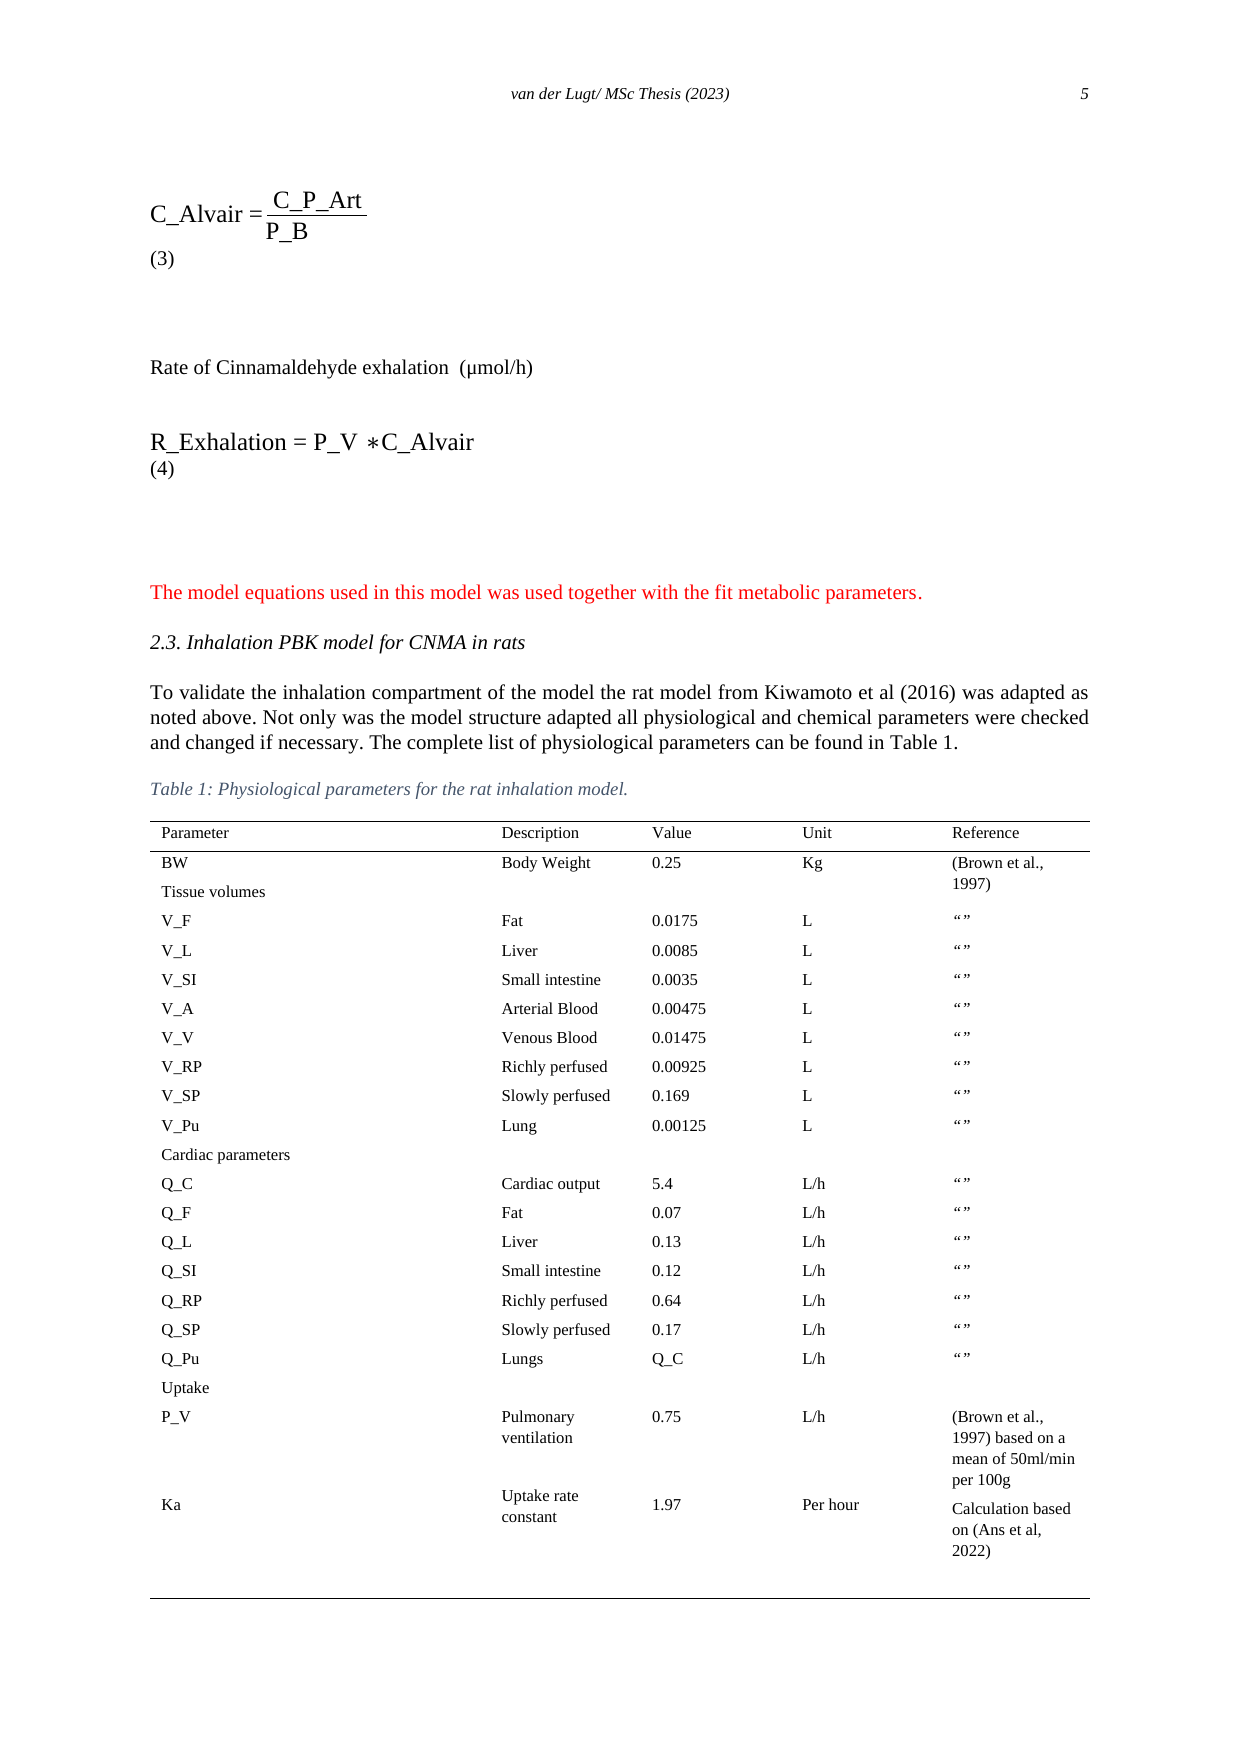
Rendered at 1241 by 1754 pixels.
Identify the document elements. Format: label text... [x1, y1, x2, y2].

table_cell L L L L L L L L/h L/h L/h L/h L/h L/h L/h L/h Per hour [791, 939, 941, 1598]
table_header Unit [791, 822, 941, 851]
table_cell V_F [150, 910, 490, 939]
table_cell BW Tissue volumes [150, 852, 490, 910]
text (3) [150, 187, 1090, 269]
text Table 1: Physiological parameters for the rat inhalation model. [150, 778, 1090, 800]
text To validate the inhalation compartment of the model the rat model from Kiwamoto et al (2016) was adapted as noted above. Not only was the model structure adapted all physiological and chemical parameters were checked and changed if necessary. The complete list of physiological parameters can be found in Table 1. [150, 679, 1090, 754]
table_header Parameter [150, 822, 490, 851]
table_cell 0.25 [641, 852, 791, 910]
table_cell “” “” “” “” “” “” “” “” “” “” “” “” “” “” Calculation based on (Ans et al, 2022) [941, 939, 1090, 1598]
text Rate of Cinnamaldehyde exhalation (μmol/h) [150, 355, 1090, 379]
table_cell Fat [490, 910, 641, 939]
text The model equations used in this model was used together with the fit metabolic parameters. [150, 579, 1090, 604]
table_cell 0.0175 [641, 910, 791, 939]
table_header Value [641, 822, 791, 851]
table_cell 0.0085 0.0035 0.00475 0.01475 0.00925 0.169 0.00125 5.4 0.07 0.13 0.12 0.64 0.17 Q_C 0.75 1.97 [641, 939, 791, 1598]
table_cell L [791, 910, 941, 939]
table_header Reference [941, 822, 1090, 851]
table_cell Liver Small intestine Arterial Blood Venous Blood Richly perfused Slowly perfused Lung Cardiac output Fat Liver Small intestine Richly perfused Slowly perfused Lungs Pulmonary ventilation Uptake rate constant [490, 939, 641, 1598]
table_cell “” [941, 910, 1090, 939]
table_cell Kg [791, 852, 941, 910]
table_cell Body Weight [490, 852, 641, 910]
table_header Description [490, 822, 641, 851]
text (4) [150, 428, 1090, 480]
text Inhalation PBK model for CNMA in rats [150, 629, 1090, 654]
table_cell V_L V_SI V_A V_V V_RP V_SP V_Pu Cardiac parameters Q_C Q_F Q_L Q_SI Q_RP Q_SP Q_Pu Uptake P_V Ka [150, 939, 490, 1598]
